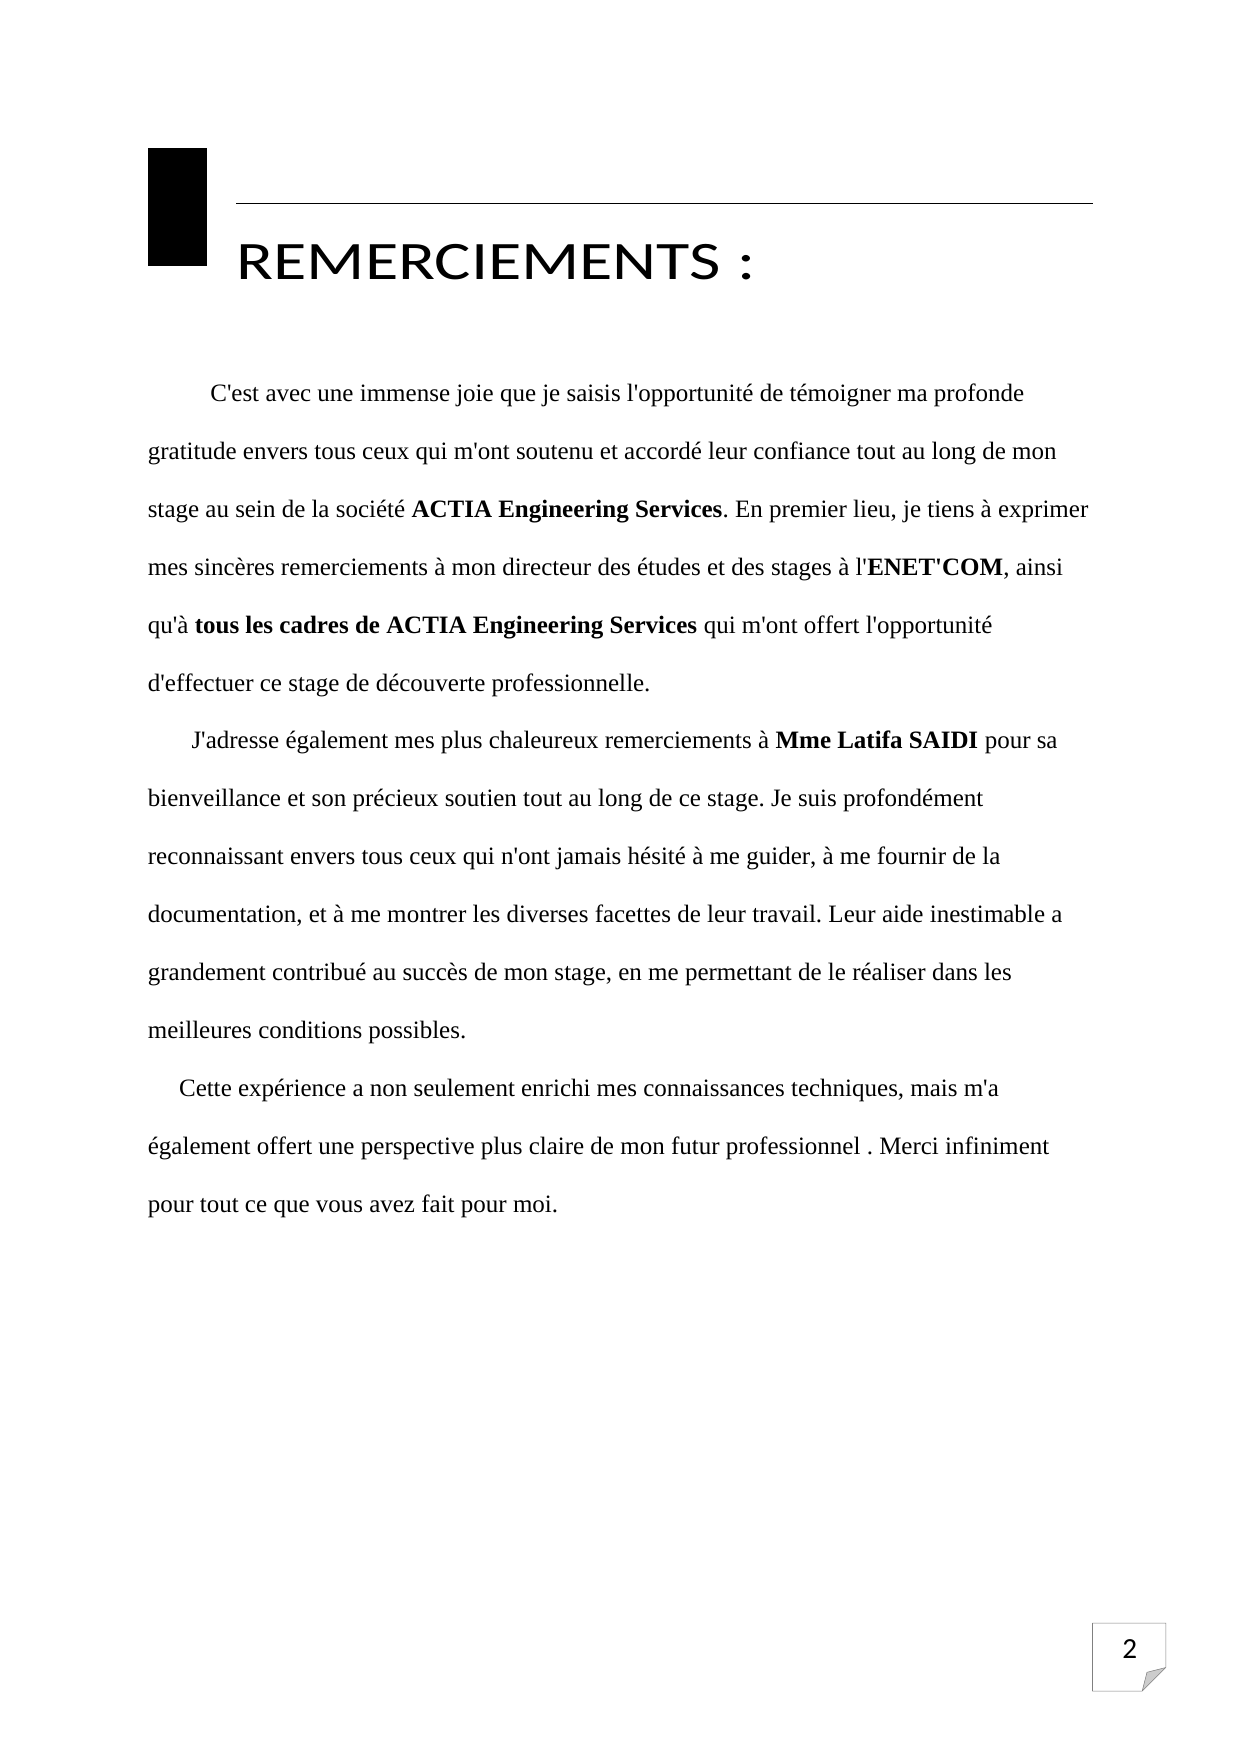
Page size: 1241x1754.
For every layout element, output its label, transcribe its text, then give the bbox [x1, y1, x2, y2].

text C'est avec une immense joie que je saisis l'opportunité de témoigner ma profonde [148, 378, 1093, 407]
text documentation, et à me montrer les diverses facettes de leur travail. Leur aide inestimable a [148, 899, 1093, 928]
text bienveillance et son précieux soutien tout au long de ce stage. Je suis profondément [148, 783, 1093, 812]
text meilleures conditions possibles. [148, 1015, 1093, 1044]
text qu'à tous les cadres de ACTIA Engineering Services qui m'ont offert l'opportunité [148, 610, 1093, 638]
text Cette expérience a non seulement enrichi mes connaissances techniques, mais m'a [148, 1073, 1093, 1102]
text stage au sein de la société ACTIA Engineering Services. En premier lieu, je tiens à exprimer [148, 494, 1093, 523]
text également offert une perspective plus claire de mon futur professionnel . Merci infiniment [148, 1131, 1093, 1160]
text reconnaissant envers tous ceux qui n'ont jamais hésité à me guider, à me fournir de la [148, 841, 1093, 870]
text d'effectuer ce stage de découverte professionnelle. [148, 668, 1093, 696]
text mes sincères remerciements à mon directeur des études et des stages à l'ENET'COM, ainsi [148, 552, 1093, 581]
text pour tout ce que vous avez fait pour moi. [148, 1189, 1093, 1218]
text gratitude envers tous ceux qui m'ont soutenu et accordé leur confiance tout au long de mon [148, 436, 1093, 465]
text grandement contribué au succès de mon stage, en me permettant de le réaliser dans les [148, 957, 1093, 986]
text J'adresse également mes plus chaleureux remerciements à Mme Latifa SAIDI pour sa [148, 726, 1093, 754]
